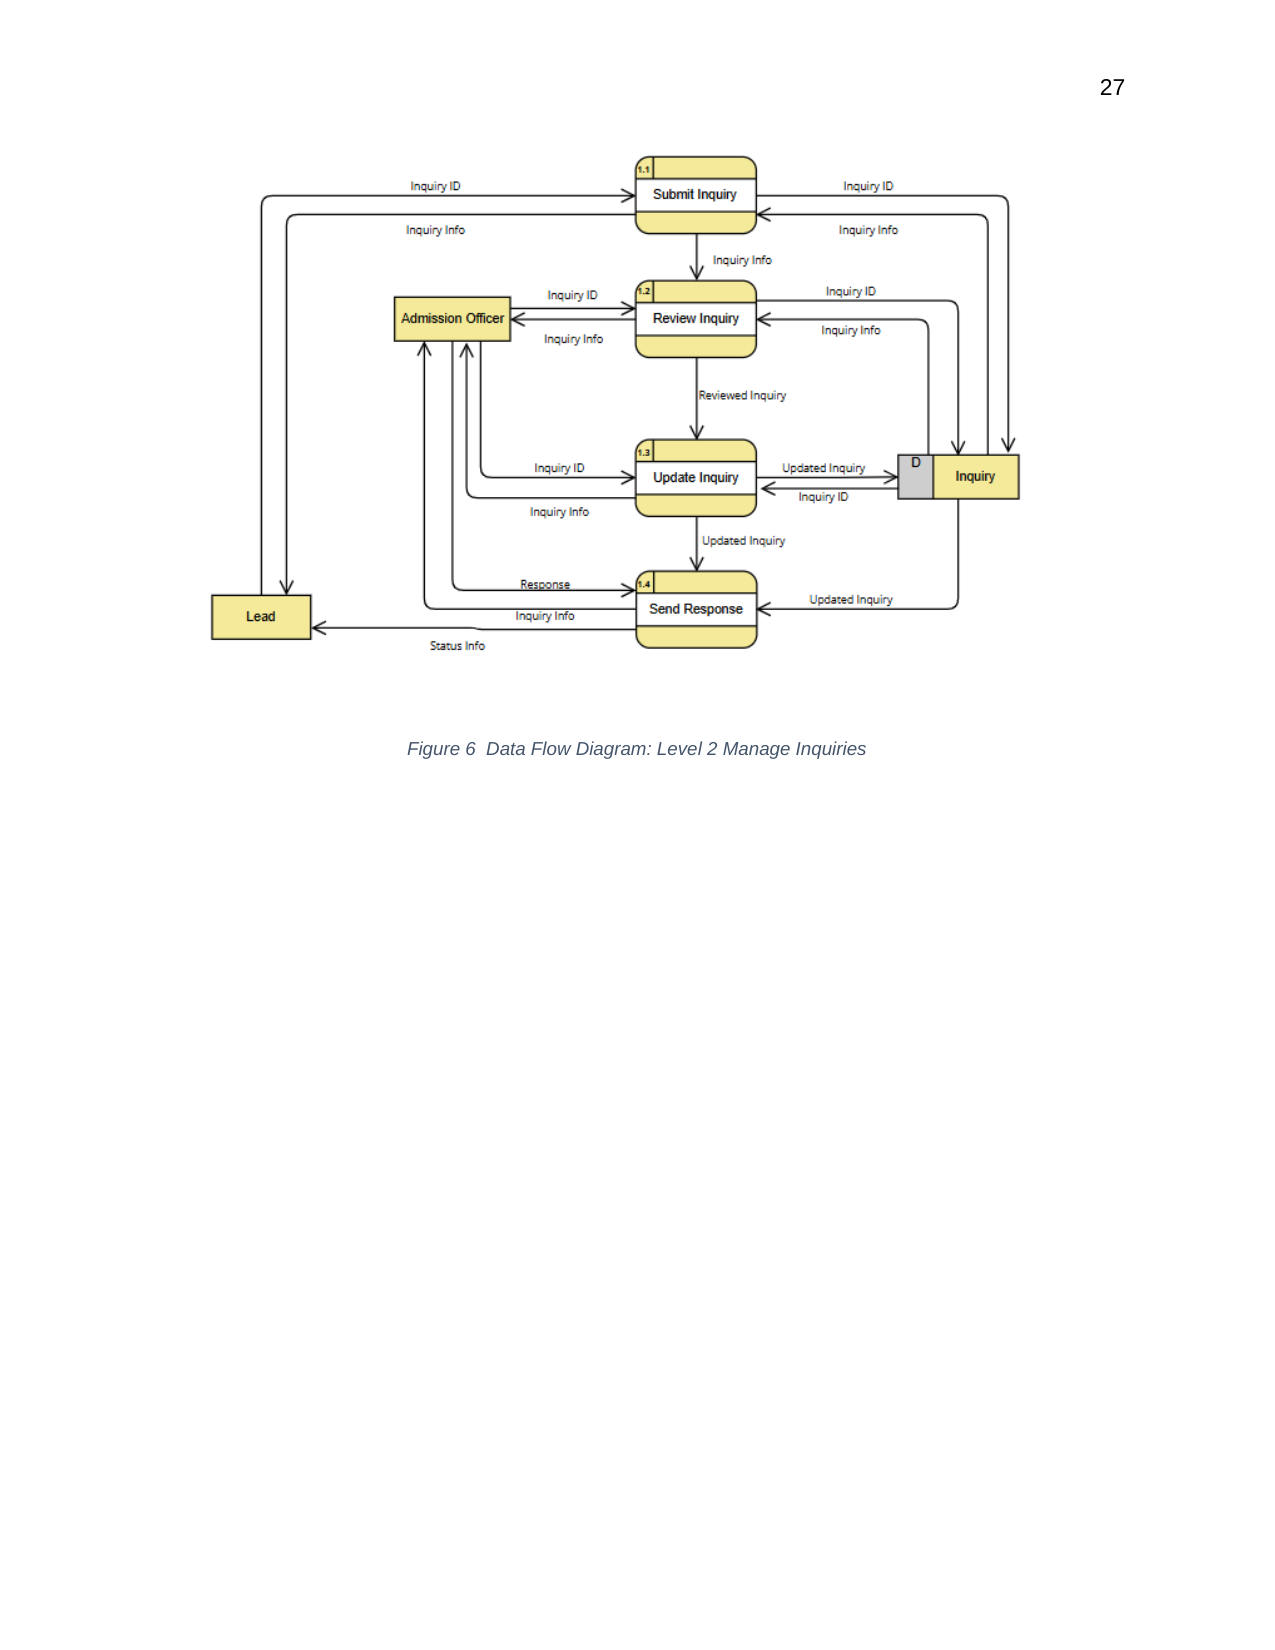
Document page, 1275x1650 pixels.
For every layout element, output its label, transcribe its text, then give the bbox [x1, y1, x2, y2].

text Figure 6 Data Flow Diagram: Level 2 Manage Inquiries [150, 738, 1125, 759]
picture [201, 150, 1074, 719]
